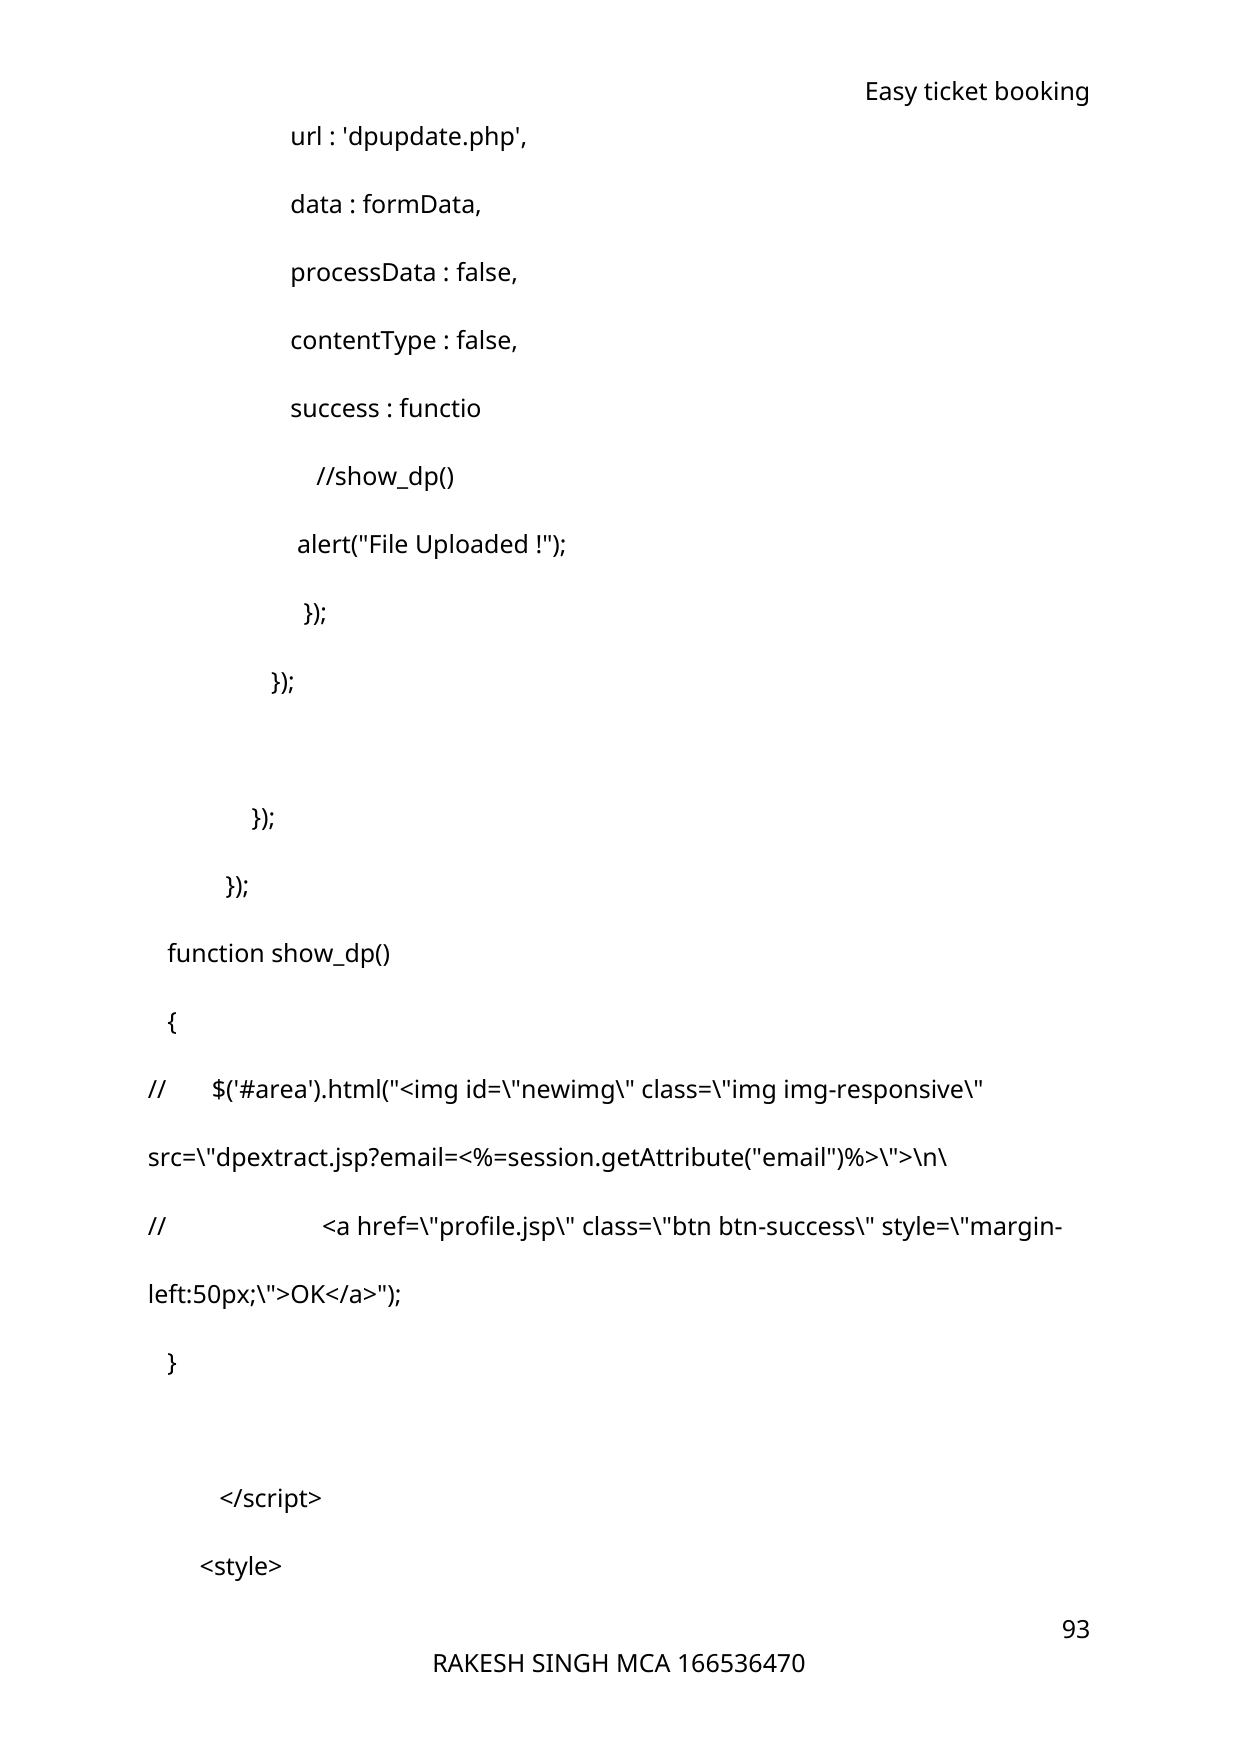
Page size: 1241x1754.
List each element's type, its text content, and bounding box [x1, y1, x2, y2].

text { [148, 1004, 1090, 1038]
text data : formData, [148, 186, 1090, 220]
text }); [148, 799, 1090, 833]
text url : 'dpupdate.php', [148, 118, 1090, 152]
text // <a href=\"profile.jsp\" class=\"btn btn-success\" style=\"margin-left:50px;\">OK</a>"); [148, 1208, 1090, 1310]
text <style> [148, 1549, 1090, 1583]
text contentType : false, [148, 322, 1090, 357]
text }); [148, 595, 1090, 629]
text function show_dp() [148, 936, 1090, 970]
text success : functio [148, 391, 1090, 425]
text alert("File Uploaded !"); [148, 527, 1090, 561]
text // $('#area').html("<img id=\"newimg\" class=\"img img-responsive\" src=\"dpextract.jsp?email=<%=session.getAttribute("email")%>\">\n\ [148, 1072, 1090, 1174]
text } [148, 1344, 1090, 1378]
text </script> [148, 1481, 1090, 1515]
text }); [148, 663, 1090, 697]
text }); [148, 867, 1090, 902]
text //show_dp() [148, 459, 1090, 493]
text processData : false, [148, 254, 1090, 288]
